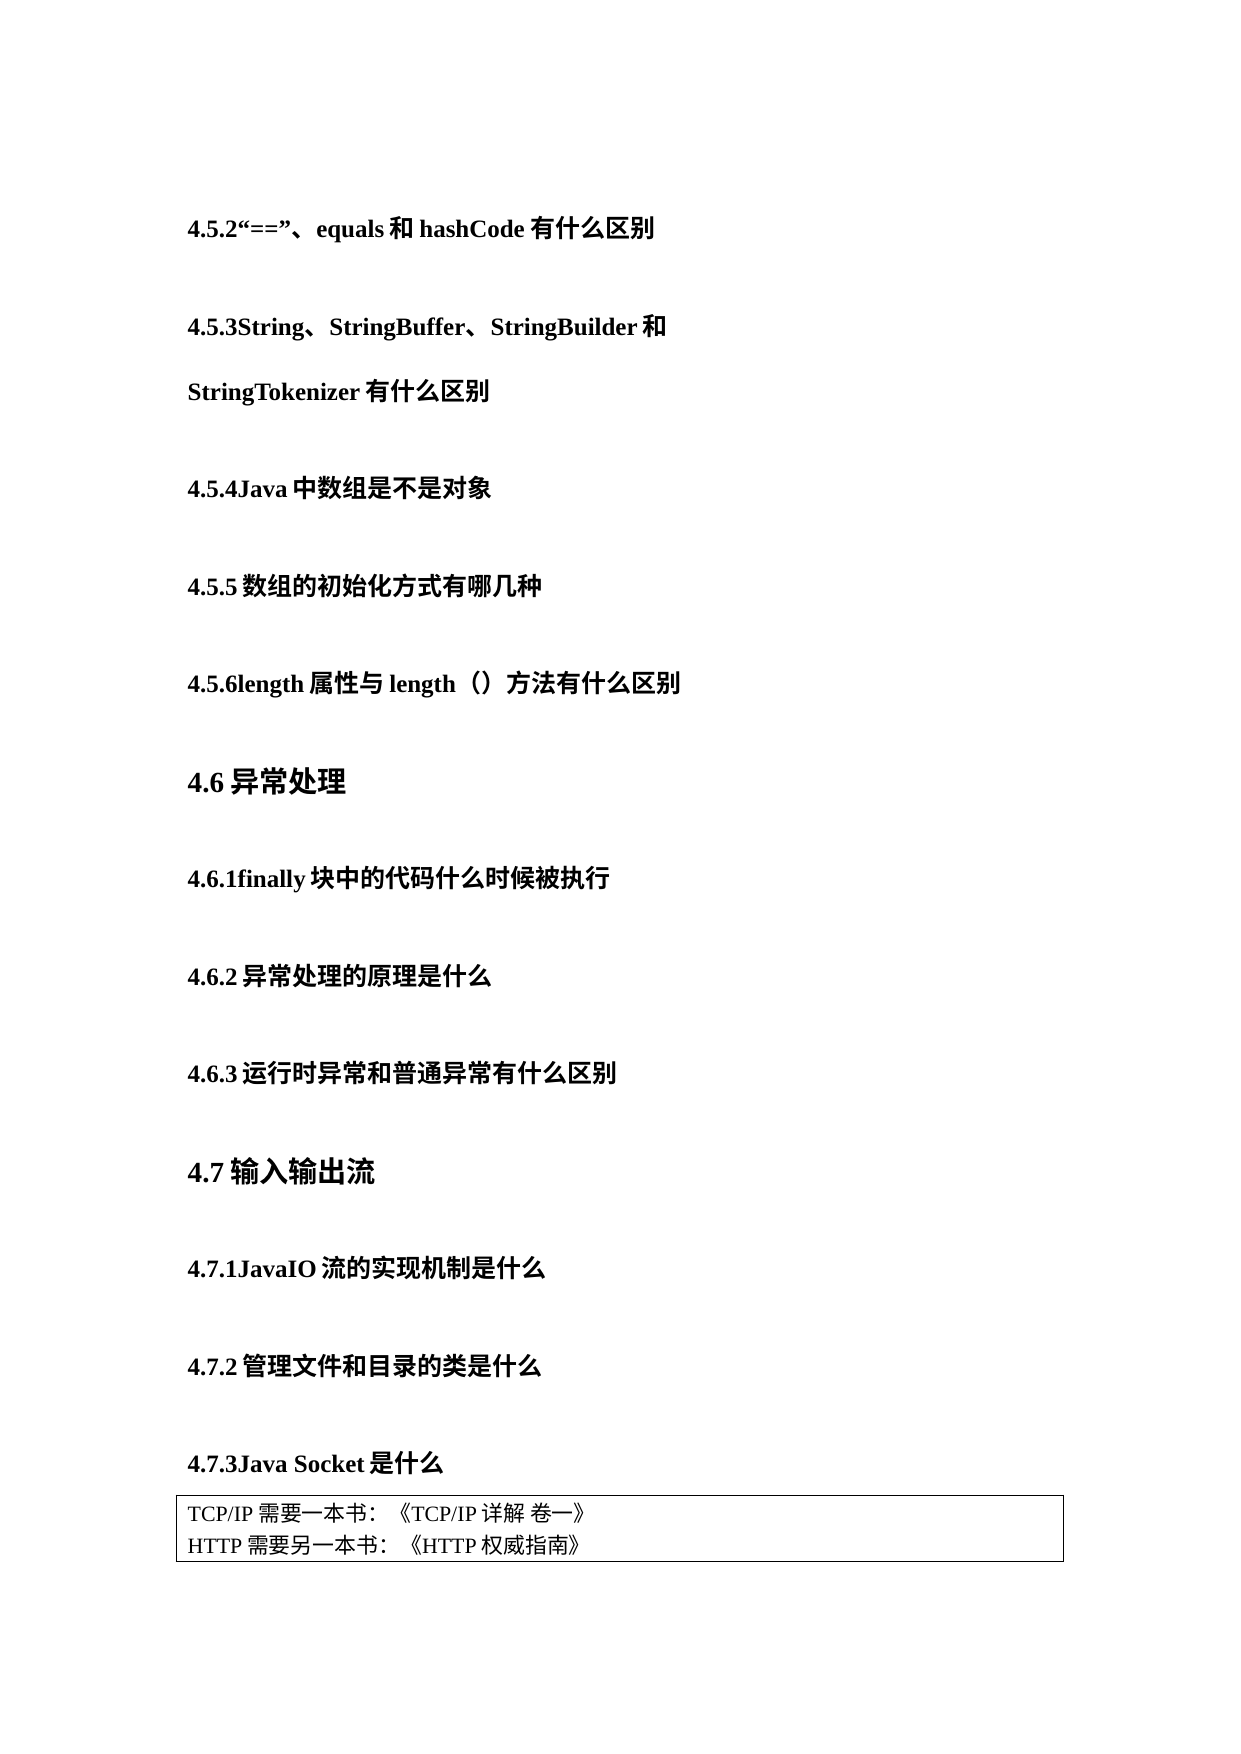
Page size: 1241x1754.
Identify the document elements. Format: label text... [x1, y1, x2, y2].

text 4.7.2管理文件和目录的类是什么 [187, 1332, 1053, 1397]
text 4.5.3String、StringBuffer、StringBuilder和 [187, 292, 1053, 357]
text 4.7.3Java Socket是什么 [187, 1429, 1053, 1494]
text 4.5.2“==”、equals和hashCode有什么区别 [187, 194, 1053, 259]
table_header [177, 1496, 1063, 1561]
text 4.7输入输出流 [187, 1137, 1053, 1202]
text StringTokenizer有什么区别 [187, 357, 1053, 422]
text 4.5.4Java中数组是不是对象 [187, 454, 1053, 519]
text 4.6.2异常处理的原理是什么 [187, 942, 1053, 1007]
text 4.6.1finally块中的代码什么时候被执行 [187, 844, 1053, 909]
text 4.7.1JavaIO流的实现机制是什么 [187, 1234, 1053, 1299]
text 4.6.3运行时异常和普通异常有什么区别 [187, 1039, 1053, 1104]
text 4.5.6length属性与length（）方法有什么区别 [187, 649, 1053, 714]
text 4.5.5数组的初始化方式有哪几种 [187, 552, 1053, 617]
text 4.6异常处理 [187, 747, 1053, 812]
